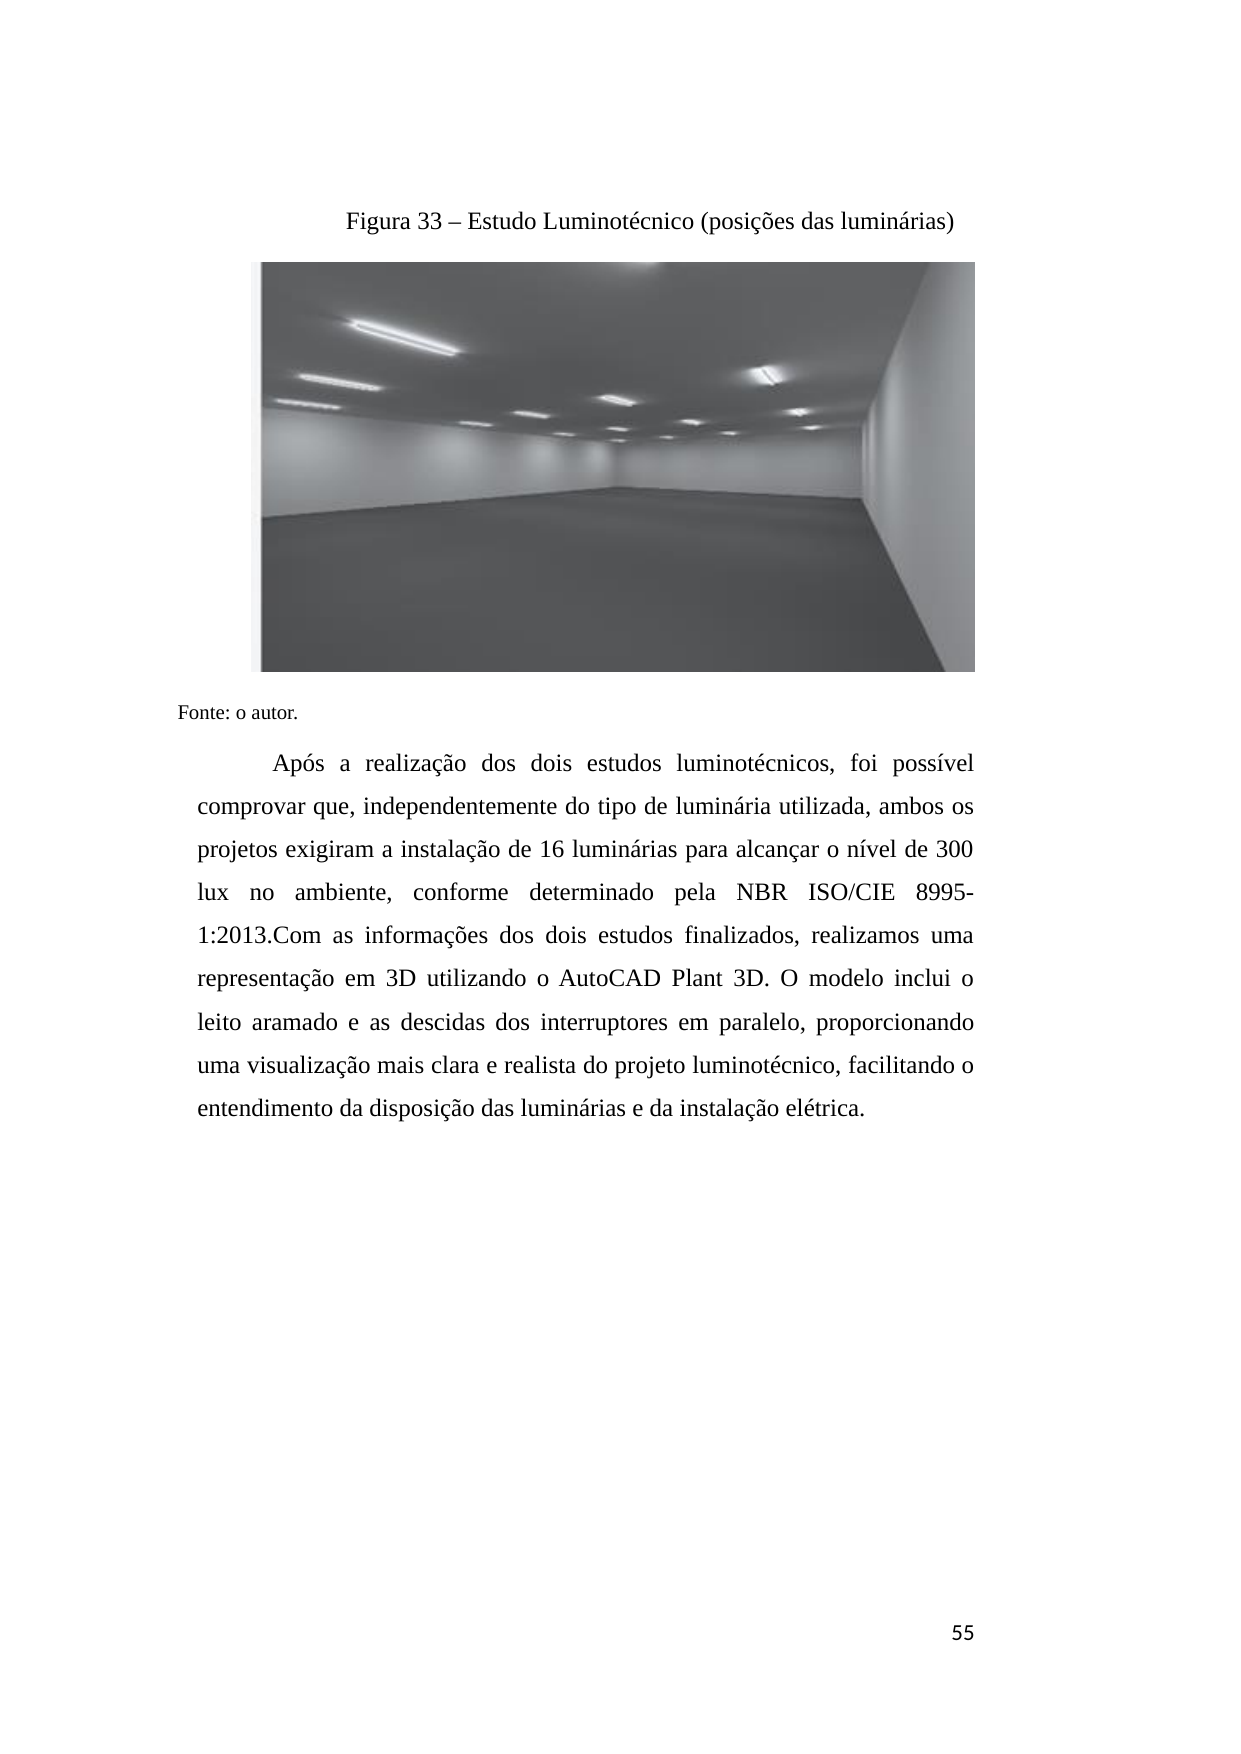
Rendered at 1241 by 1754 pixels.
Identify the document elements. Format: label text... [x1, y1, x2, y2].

picture [251, 262, 975, 672]
text Após a realização dos dois estudos luminotécnicos, foi possível comprovar que, independentemente do tipo de luminária utilizada, ambos os projetos exigiram a instalação de 16 luminárias para alcançar o nível de 300 lux no ambiente, conforme determinado pela NBR ISO/CIE 8995-1:2013.Com as informações dos dois estudos finalizados, realizamos uma representação em 3D utilizando o AutoCAD Plant 3D. O modelo inclui o leito aramado e as descidas dos interruptores em paralelo, proporcionando uma visualização mais clara e realista do projeto luminotécnico, facilitando o entendimento da disposição das luminárias e da instalação elétrica. [197, 748, 975, 1122]
text Figura 33 – Estudo Luminotécnico (posições das luminárias) [346, 206, 1063, 235]
text Fonte: o autor. [177, 700, 1063, 724]
